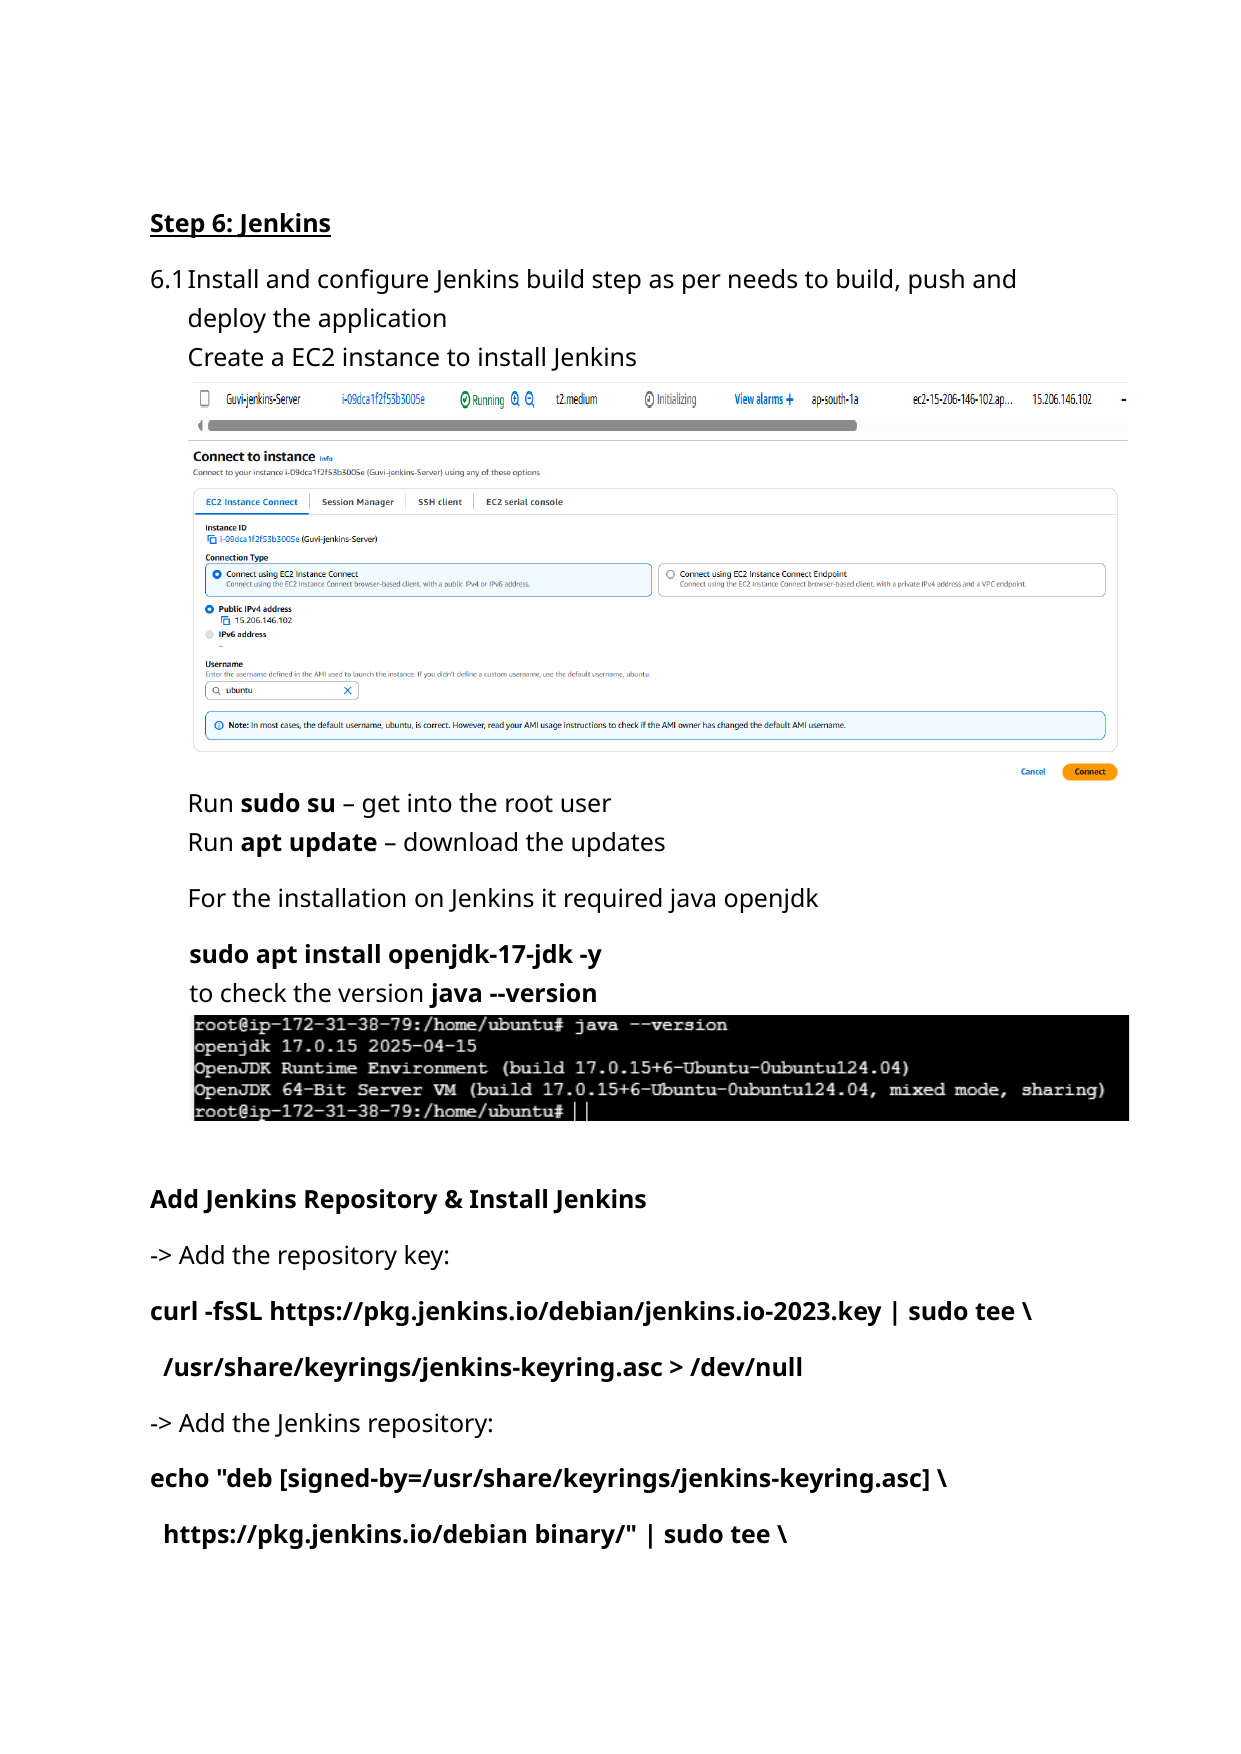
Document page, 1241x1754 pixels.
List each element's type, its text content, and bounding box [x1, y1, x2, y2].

list sudo apt install openjdk-17-jdk -y [189, 937, 1090, 971]
text Step 6: Jenkins [150, 206, 1090, 240]
text curl -fsSL https://pkg.jenkins.io/debian/jenkins.io-2023.key | sudo tee \ [150, 1293, 1090, 1328]
text -> Add the Jenkins repository: [150, 1405, 1090, 1439]
text Add Jenkins Repository & Install Jenkins [150, 1182, 1090, 1216]
picture [187, 379, 1128, 436]
picture [189, 1015, 1130, 1121]
text For the installation on Jenkins it required java openjdk [150, 881, 1090, 915]
text /usr/share/keyrings/jenkins-keyring.asc > /dev/null [150, 1349, 1090, 1383]
list Run sudo su – get into the root user [187, 786, 1090, 820]
text -> Add the repository key: [150, 1238, 1090, 1272]
text https://pkg.jenkins.io/debian binary/" | sudo tee \ [150, 1517, 1090, 1551]
list Create a EC2 instance to install Jenkins [187, 340, 1090, 374]
picture [187, 440, 1128, 781]
list Install and configure Jenkins build step as per needs to build, push and deploy the application [150, 262, 1090, 335]
list to check the version java --version [189, 976, 1090, 1010]
list Run apt update – download the updates [187, 825, 1090, 859]
text echo "deb [signed-by=/usr/share/keyrings/jenkins-keyring.asc] \ [150, 1461, 1090, 1495]
